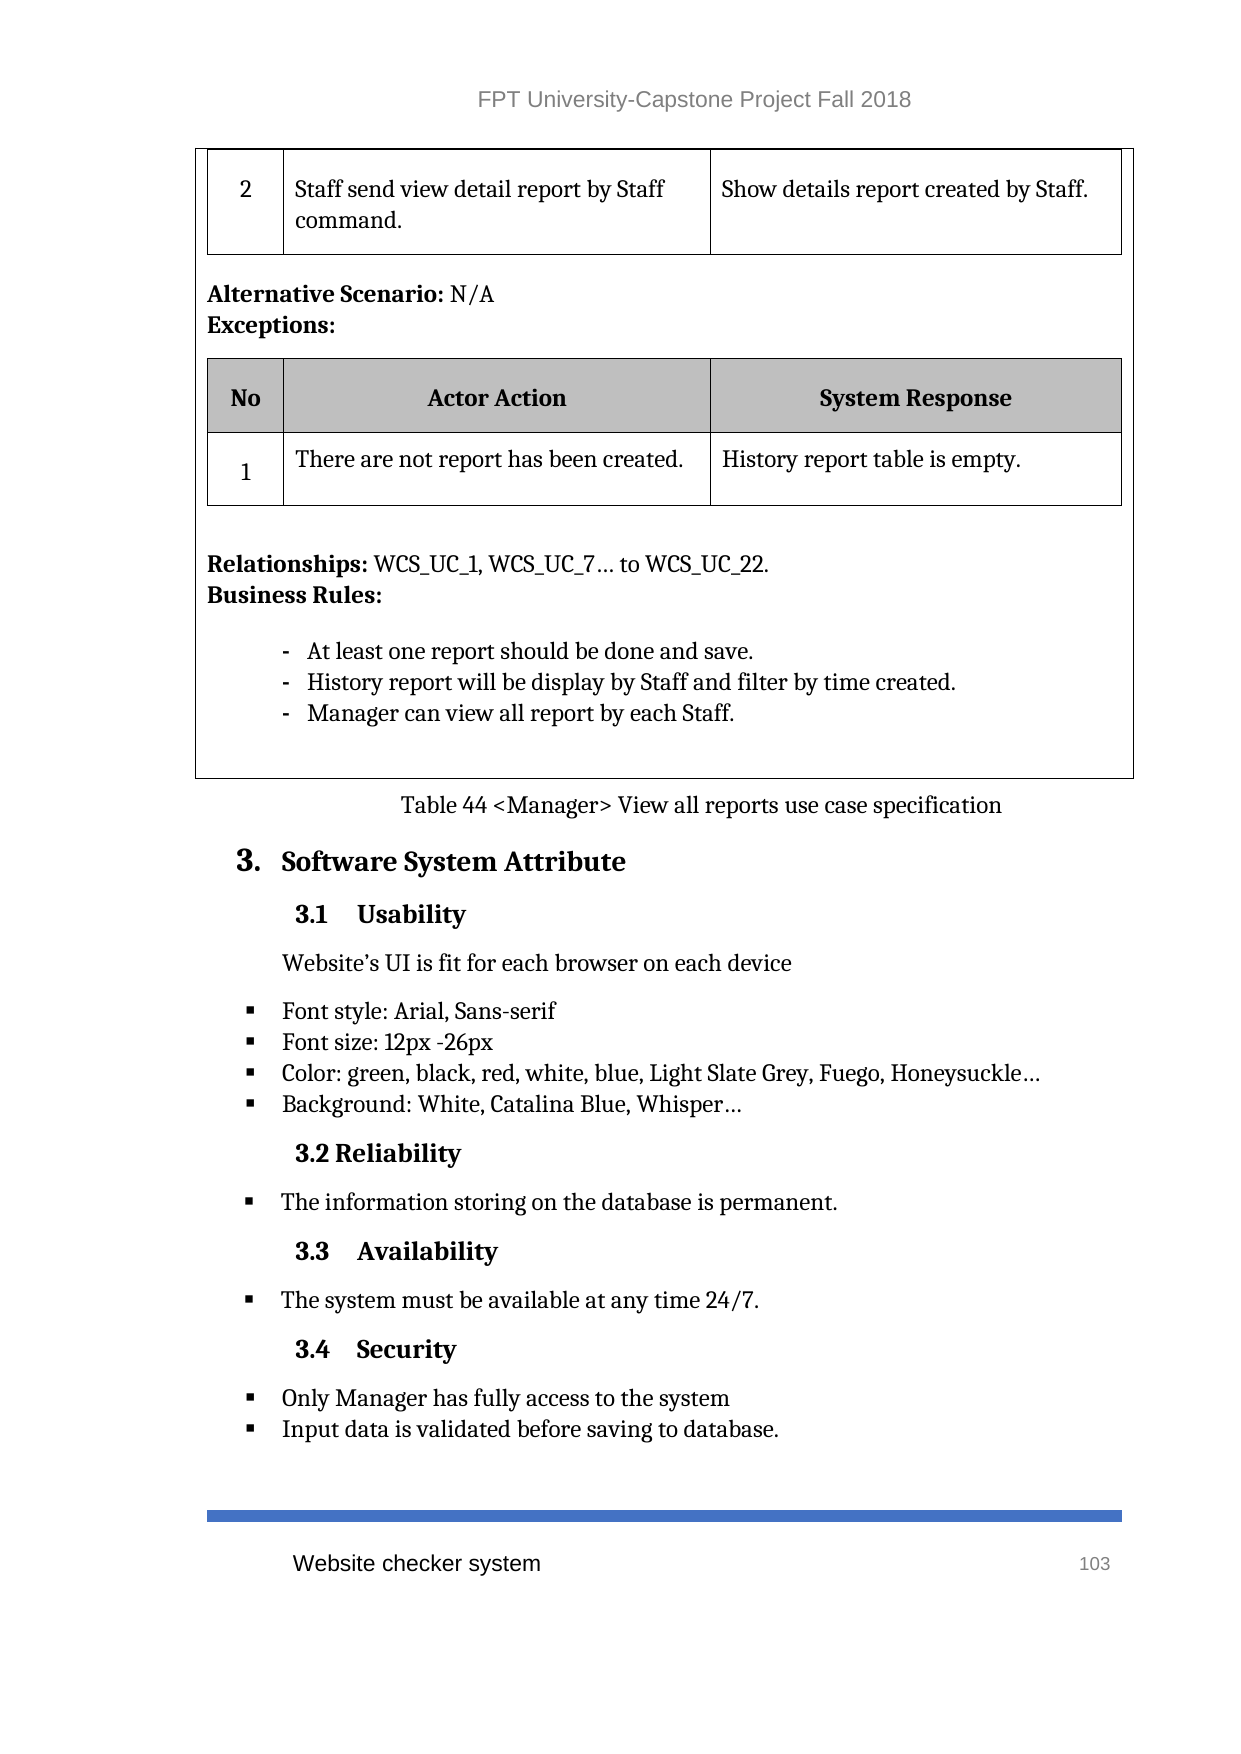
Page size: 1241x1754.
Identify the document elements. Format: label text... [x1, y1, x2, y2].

list Background: White, Catalina Blue, Whisper… [244, 1090, 1122, 1119]
list The information storing on the database is permanent. [243, 1188, 1122, 1217]
subtitle 3.2 Reliability [295, 1138, 1122, 1169]
list Color: green, black, red, white, blue, Light Slate Grey, Fuego, Honeysuckle… [244, 1059, 1122, 1088]
list The system must be available at any time 24/7. [243, 1286, 1122, 1315]
text Table 44 <Manager> View all reports use case specification [207, 791, 1122, 820]
subtitle Security [295, 1334, 1122, 1365]
subtitle Availability [295, 1236, 1122, 1267]
list Font style: Arial, Sans-serif [244, 997, 1122, 1026]
list Only Manager has fully access to the system [244, 1384, 1122, 1413]
subtitle Software System Attribute [236, 841, 1122, 879]
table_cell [196, 149, 1133, 778]
list Input data is validated before saving to database. [244, 1415, 1122, 1444]
text Website’s UI is fit for each browser on each device [282, 949, 1122, 978]
list Font size: 12px -26px [244, 1028, 1122, 1057]
subtitle Usability [295, 899, 1122, 930]
